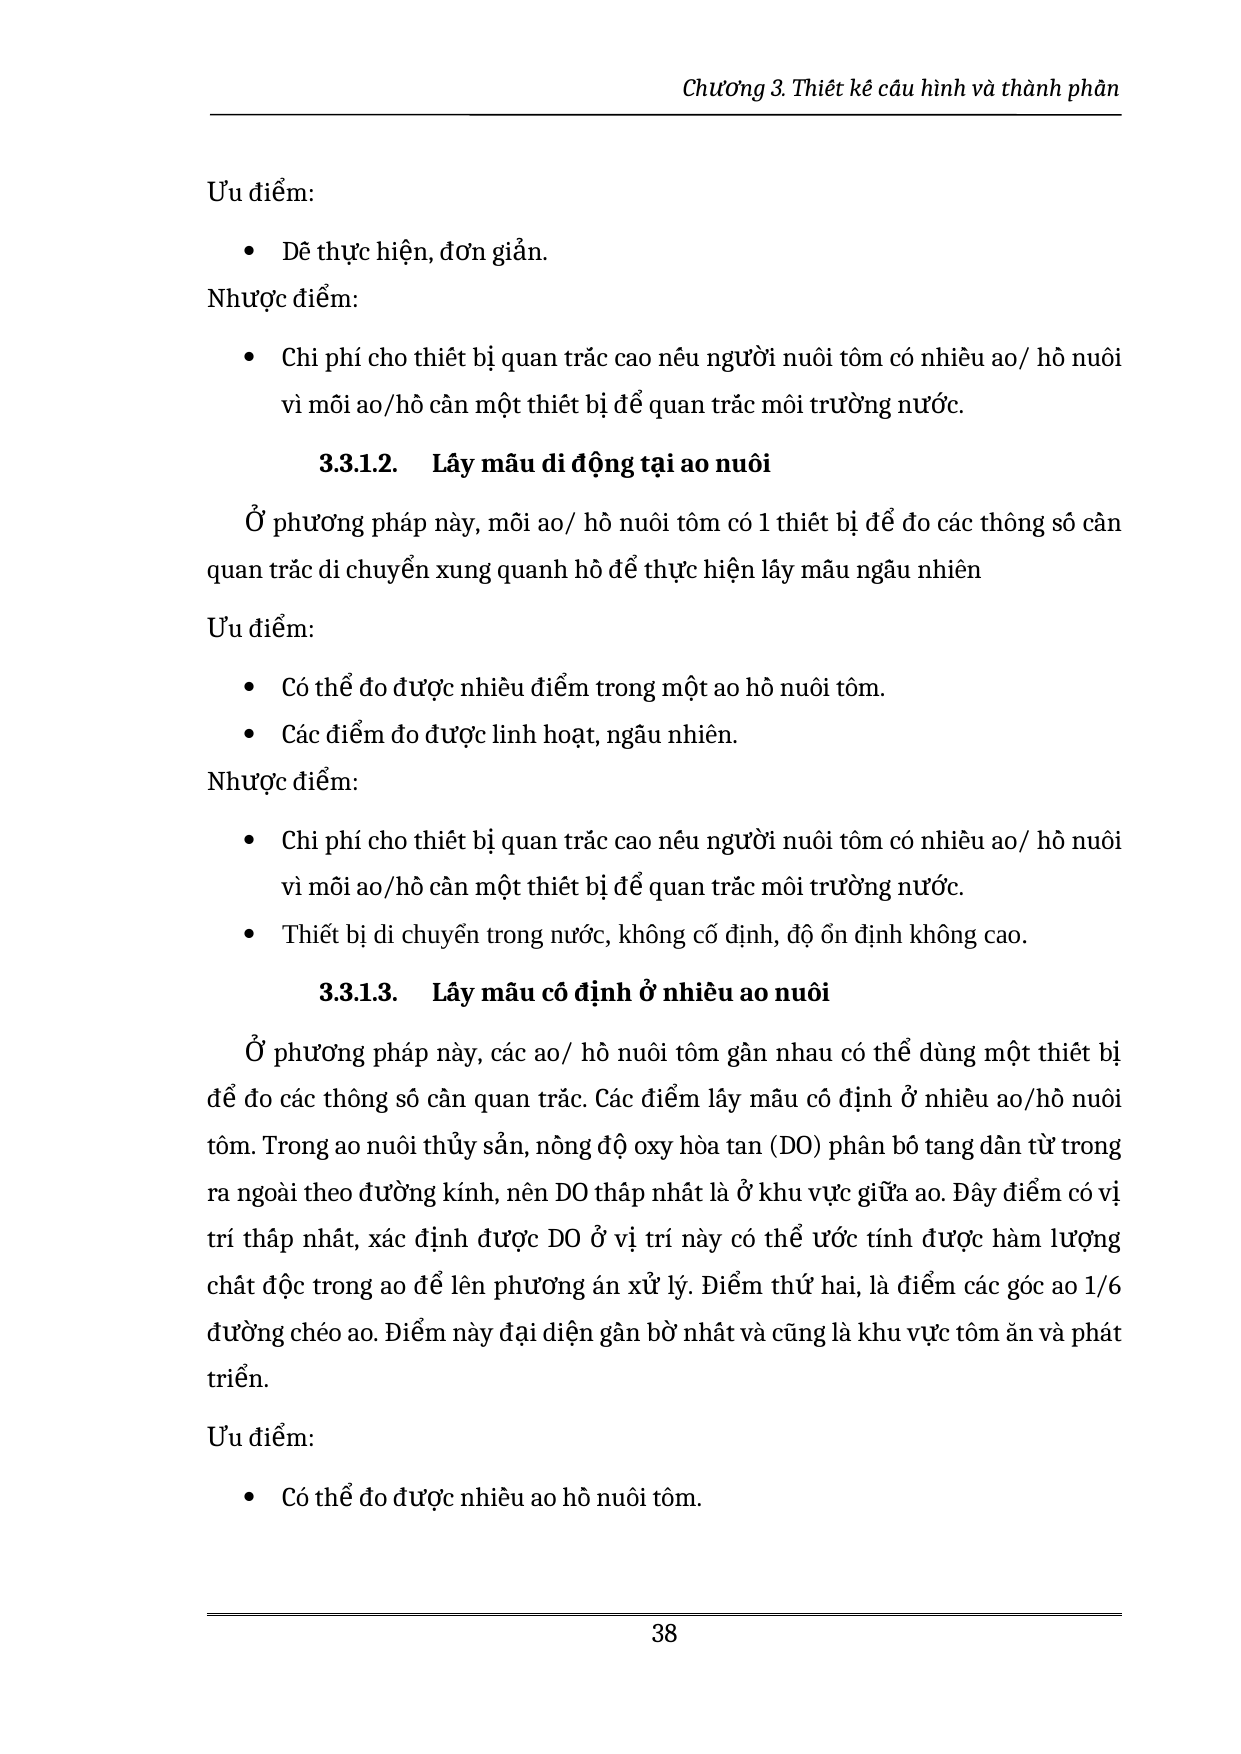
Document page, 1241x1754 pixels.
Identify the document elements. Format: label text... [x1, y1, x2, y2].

subtitle Lấy mẫu di động tại ao nuôi [319, 448, 1122, 479]
list Chi phí cho thiết bị quan trắc cao nếu người nuôi tôm có nhiều ao/ hồ nuôi vì mỗi ao/hồ cần một thiết bị để quan trắc môi trường nước. [244, 342, 1122, 420]
text Nhược điểm: [207, 283, 1122, 314]
list Có thể đo được nhiều ao hồ nuôi tôm. [244, 1482, 1122, 1513]
text Ở phương pháp này, các ao/ hồ nuôi tôm gần nhau có thể dùng một thiết bị để đo các thông số cần quan trắc. Các điểm lấy mẫu cố định ở nhiều ao/hồ nuôi tôm. Trong ao nuôi thủy sản, nồng độ oxy hòa tan (DO) phân bố tang dần từ trong ra ngoài theo đường kính, nên DO thấp nhất là ở khu vực giữa ao. Đây điểm có vị trí thấp nhất, xác định được DO ở vị trí này có thể ước tính được hàm lượng chất độc trong ao để lên phương án xử lý. Điểm thứ hai, là điểm các góc ao 1/6 đường chéo ao. Điểm này đại diện gần bờ nhất và cũng là khu vực tôm ăn và phát triển. [207, 1037, 1122, 1394]
text Nhược điểm: [207, 766, 1122, 797]
list Dễ thực hiện, đơn giản. [244, 236, 1122, 267]
subtitle Lấy mẫu cố định ở nhiều ao nuôi [319, 977, 1122, 1008]
text Ưu điểm: [207, 1422, 1122, 1453]
text Ưu điểm: [207, 613, 1122, 644]
list Các điểm đo được linh hoạt, ngẫu nhiên. [244, 719, 1122, 750]
list Có thể đo được nhiều điểm trong một ao hồ nuôi tôm. [244, 672, 1122, 703]
text Ưu điểm: [207, 177, 1122, 208]
text Ở phương pháp này, mỗi ao/ hồ nuôi tôm có 1 thiết bị để đo các thông số cần quan trắc di chuyển xung quanh hồ để thực hiện lấy mẫu ngẫu nhiên [207, 507, 1122, 585]
list Chi phí cho thiết bị quan trắc cao nếu người nuôi tôm có nhiều ao/ hồ nuôi vì mỗi ao/hồ cần một thiết bị để quan trắc môi trường nước. [244, 825, 1122, 902]
list Thiết bị di chuyển trong nước, không cố định, độ ổn định không cao. [244, 918, 1122, 949]
